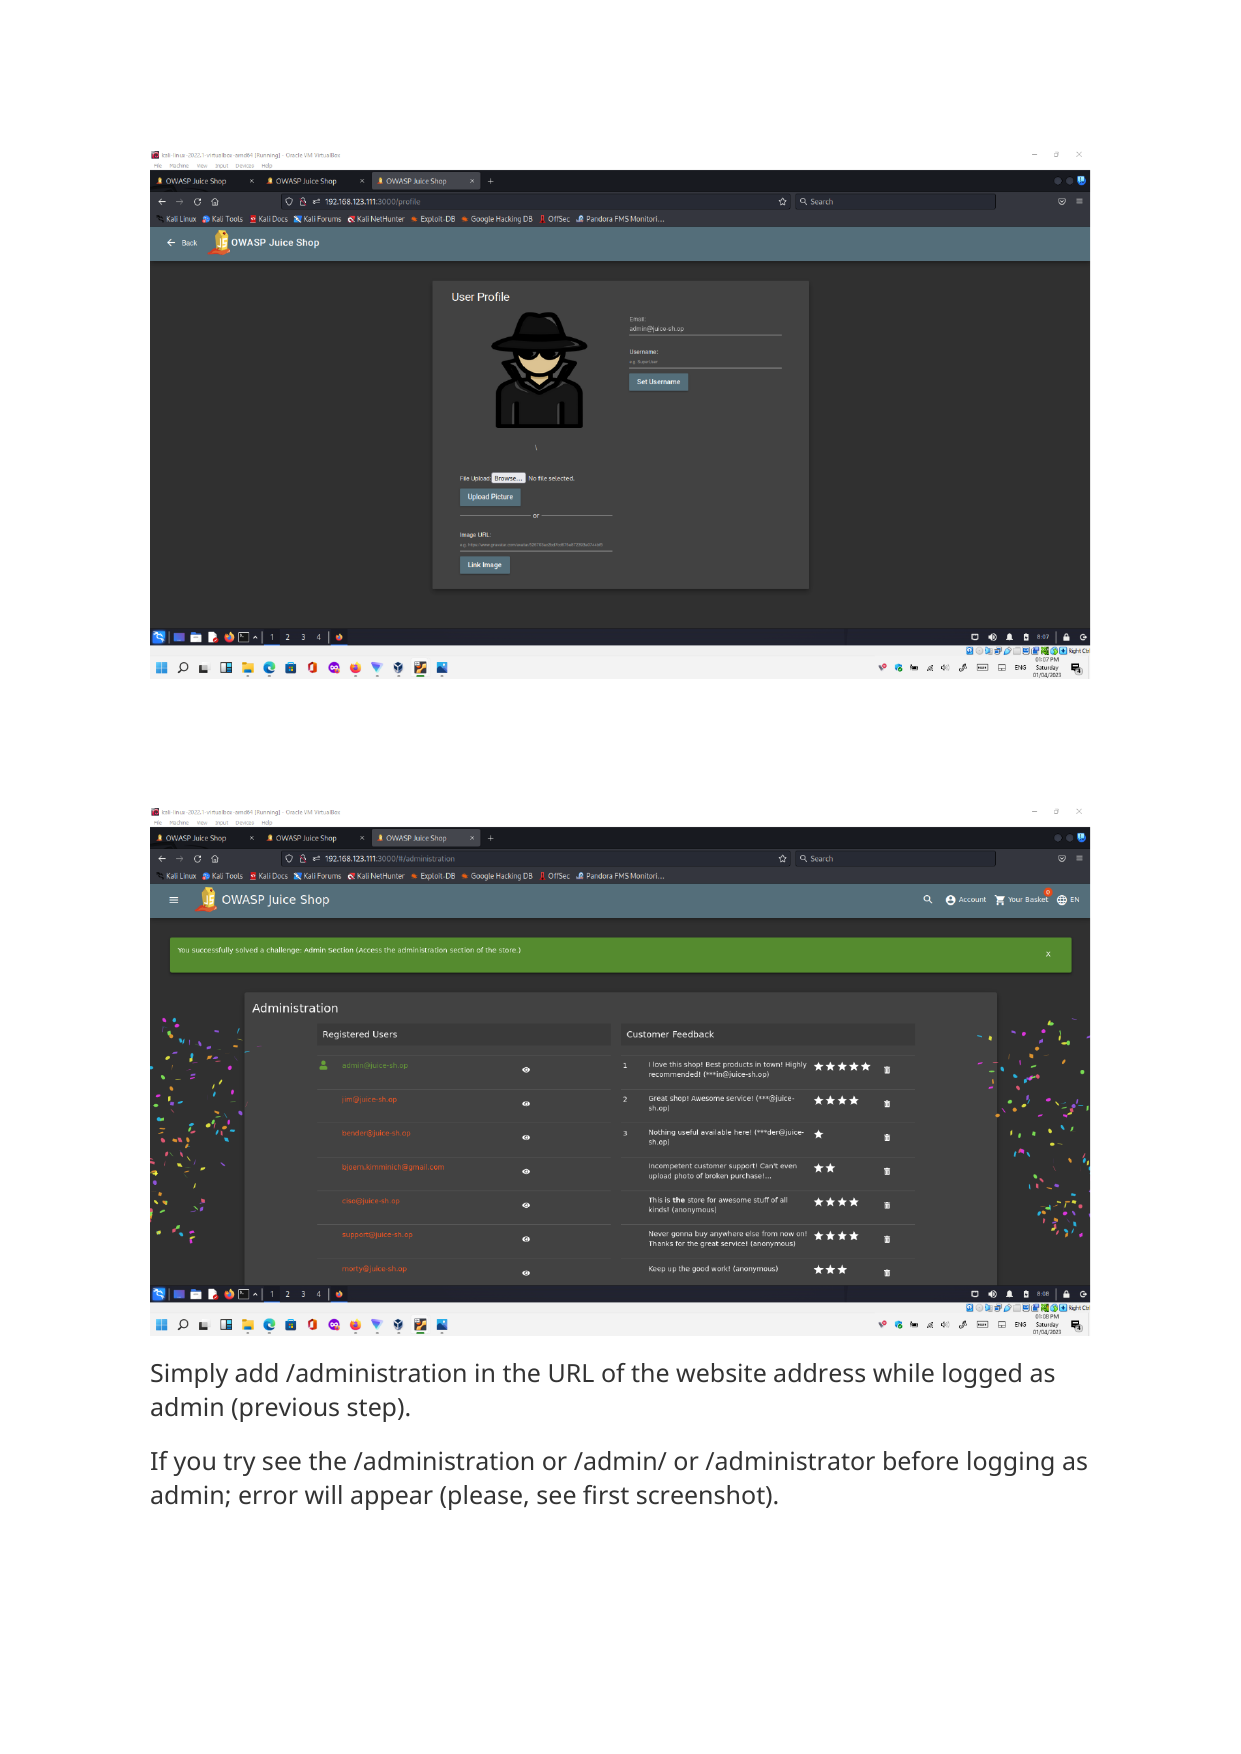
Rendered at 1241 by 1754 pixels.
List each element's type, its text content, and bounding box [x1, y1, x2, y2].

text If you try see the /administration or /admin/ or /administrator before logging as admin; error will appear (please, see first screenshot). [150, 1444, 1090, 1512]
picture [150, 807, 1091, 1336]
text Simply add /administration in the URL of the website address while logged as admin (previous step). [150, 1356, 1090, 1424]
picture [150, 150, 1091, 679]
